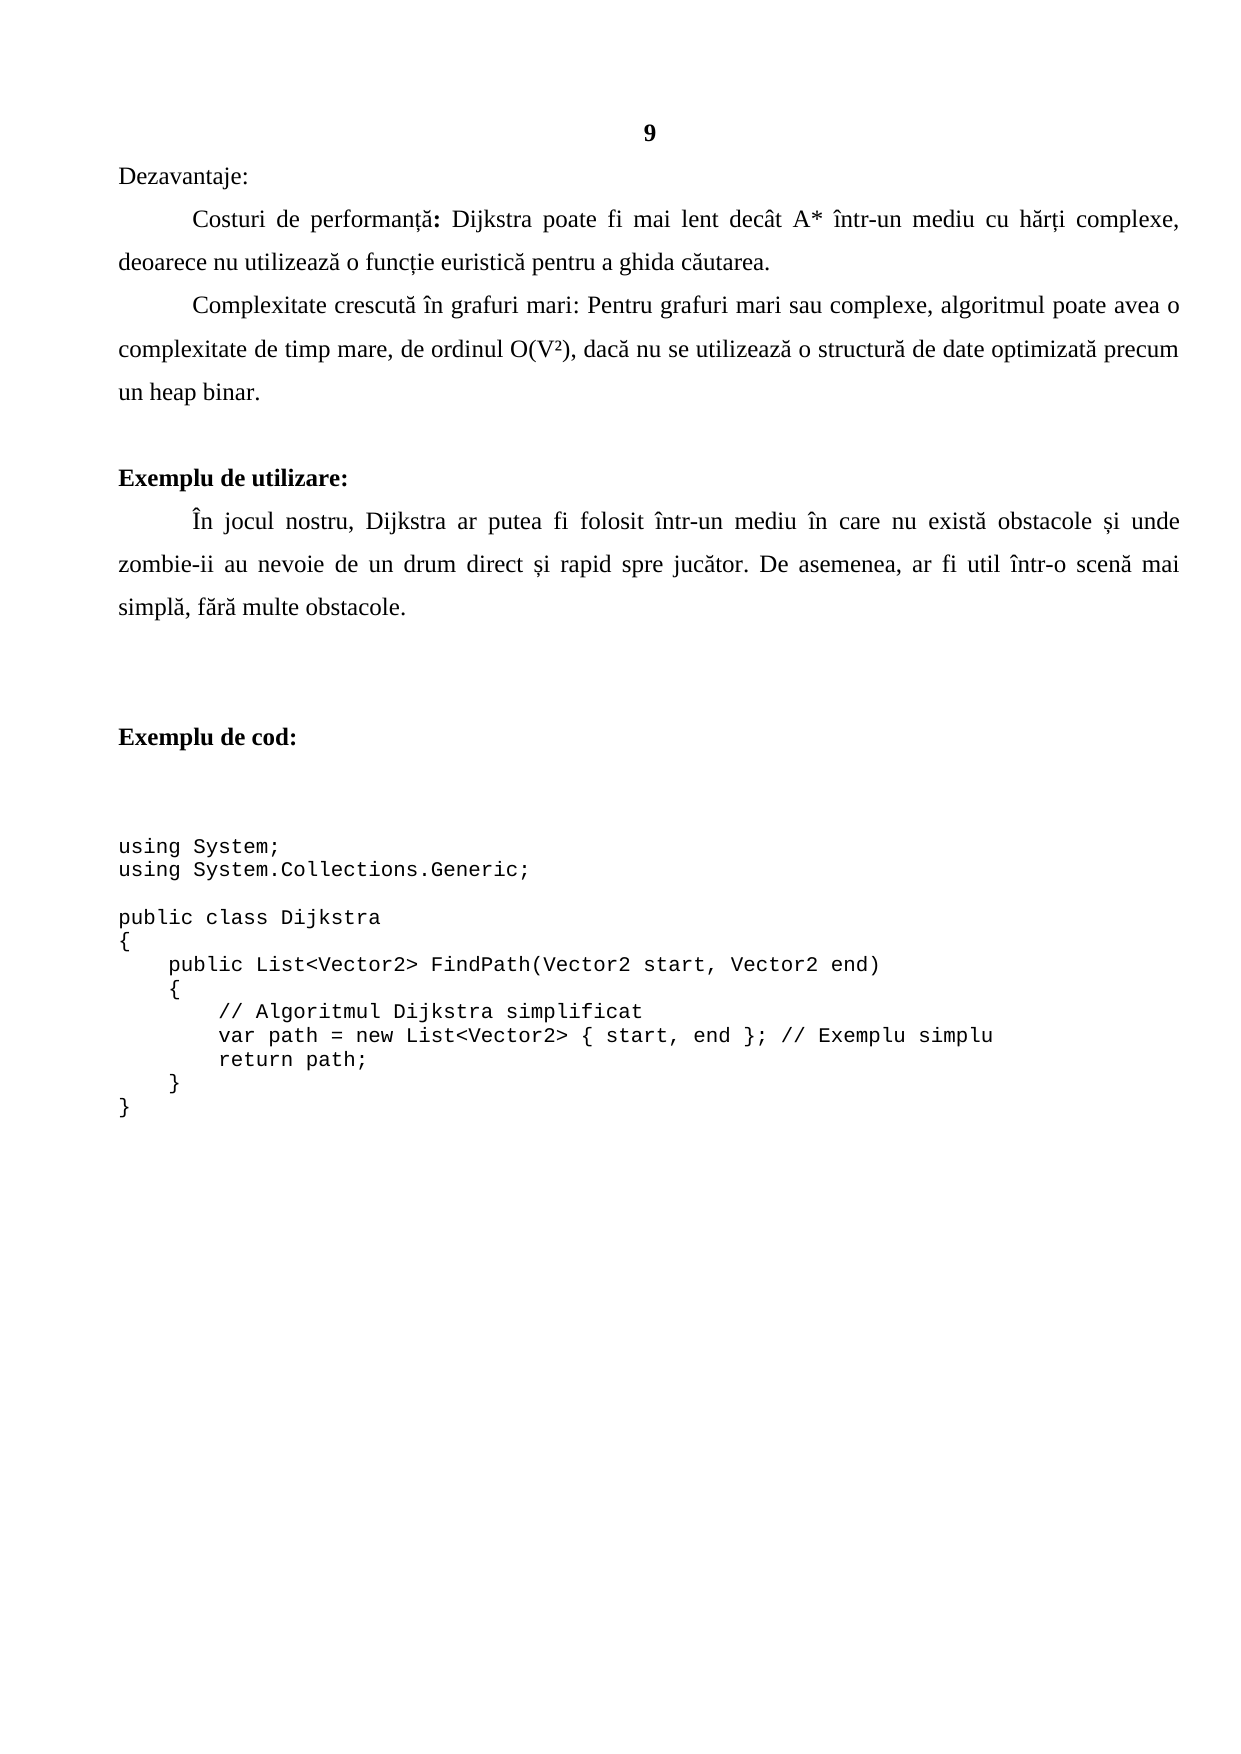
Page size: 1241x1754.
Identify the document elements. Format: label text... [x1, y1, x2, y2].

text } [118, 1096, 1181, 1119]
text Dezavantaje: [118, 161, 1181, 190]
text return path; [118, 1049, 1181, 1072]
text using System; [118, 836, 1181, 859]
text // Algoritmul Dijkstra simplificat [118, 1001, 1181, 1025]
text { [118, 978, 1181, 1001]
text } [118, 1072, 1181, 1096]
text { [118, 930, 1181, 954]
text Costuri de performanță: Dijkstra poate fi mai lent decât A* într-un mediu cu hărți complexe, deoarece nu utilizează o funcție euristică pentru a ghida căutarea. [118, 204, 1181, 276]
text În jocul nostru, Dijkstra ar putea fi folosit într-un mediu în care nu există obstacole și unde zombie-ii au nevoie de un drum direct și rapid spre jucător. De asemenea, ar fi util într-o scenă mai simplă, fără multe obstacole. [118, 506, 1181, 621]
text using System.Collections.Generic; [118, 859, 1181, 883]
text Exemplu de utilizare: [118, 463, 1181, 492]
text public List<Vector2> FindPath(Vector2 start, Vector2 end) [118, 954, 1181, 978]
text Complexitate crescută în grafuri mari: Pentru grafuri mari sau complexe, algoritmul poate avea o complexitate de timp mare, de ordinul O(V²), dacă nu se utilizează o structură de date optimizată precum un heap binar. [118, 291, 1181, 406]
text 9 [118, 118, 1181, 147]
text public class Dijkstra [118, 907, 1181, 930]
text Exemplu de cod: [118, 722, 1181, 751]
text var path = new List<Vector2> { start, end }; // Exemplu simplu [118, 1025, 1181, 1049]
